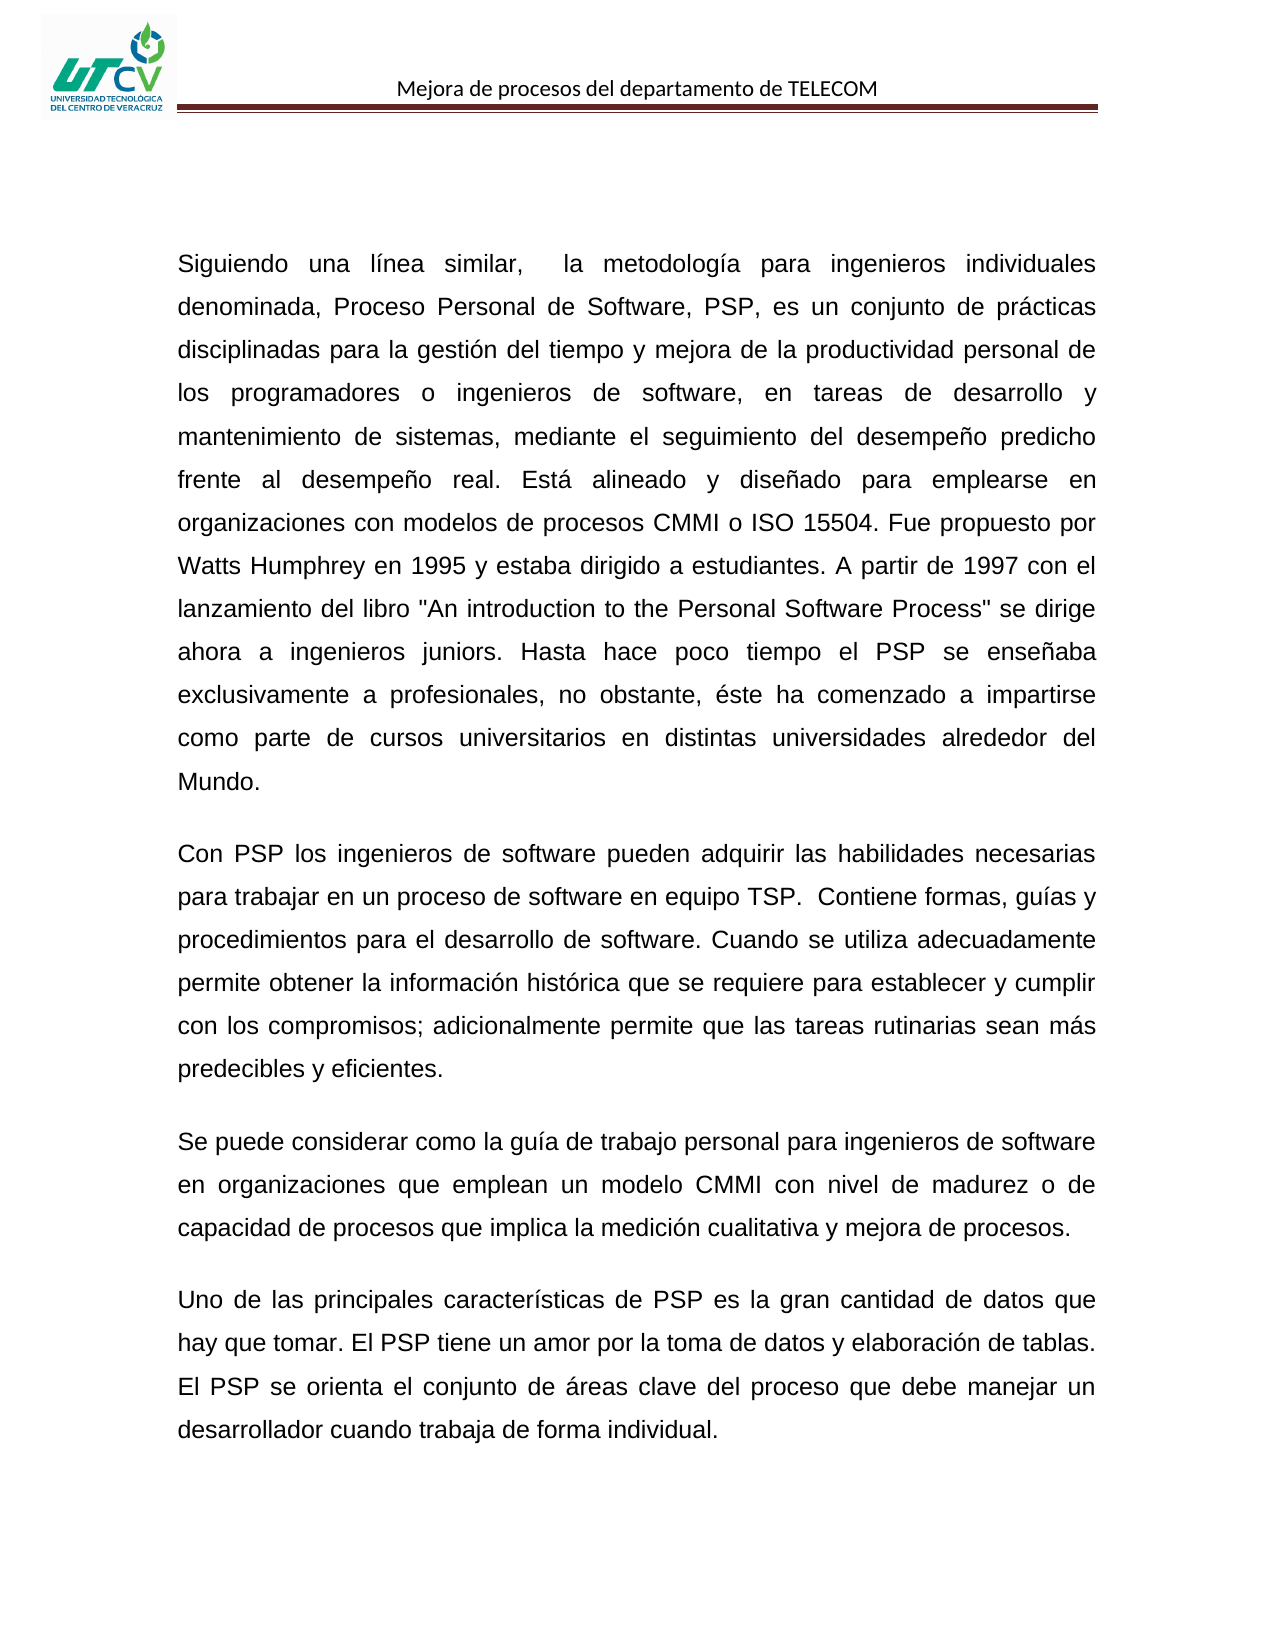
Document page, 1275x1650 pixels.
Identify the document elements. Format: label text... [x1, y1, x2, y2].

text Se puede considerar como la guía de trabajo personal para ingenieros de software en organizaciones que emplean un modelo CMMI con nivel de madurez o de capacidad de procesos que implica la medición cualitativa y mejora de procesos. [177, 1127, 1098, 1242]
picture [41, 14, 178, 120]
text Siguiendo una línea similar, la metodología para ingenieros individuales denominada, Proceso Personal de Software, PSP, es un conjunto de prácticas disciplinadas para la gestión del tiempo y mejora de la productividad personal de los programadores o ingenieros de software, en tareas de desarrollo y mantenimiento de sistemas, mediante el seguimiento del desempeño predicho frente al desempeño real. Está alineado y diseñado para emplearse en organizaciones con modelos de procesos CMMI o ISO 15504. Fue propuesto por Watts Humphrey en 1995 y estaba dirigido a estudiantes. A partir de 1997 con el lanzamiento del libro "An introduction to the Personal Software Process" se dirige ahora a ingenieros juniors. Hasta hace poco tiempo el PSP se enseñaba exclusivamente a profesionales, no obstante, éste ha comenzado a impartirse como parte de cursos universitarios en distintas universidades alrededor del Mundo. [177, 249, 1098, 795]
text Uno de las principales características de PSP es la gran cantidad de datos que hay que tomar. El PSP tiene un amor por la toma de datos y elaboración de tablas. El PSP se orienta el conjunto de áreas clave del proceso que debe manejar un desarrollador cuando trabaja de forma individual. [177, 1285, 1098, 1443]
text Con PSP los ingenieros de software pueden adquirir las habilidades necesarias para trabajar en un proceso de software en equipo TSP. Contiene formas, guías y procedimientos para el desarrollo de software. Cuando se utiliza adecuadamente permite obtener la información histórica que se requiere para establecer y cumplir con los compromisos; adicionalmente permite que las tareas rutinarias sean más predecibles y eficientes. [177, 839, 1098, 1083]
